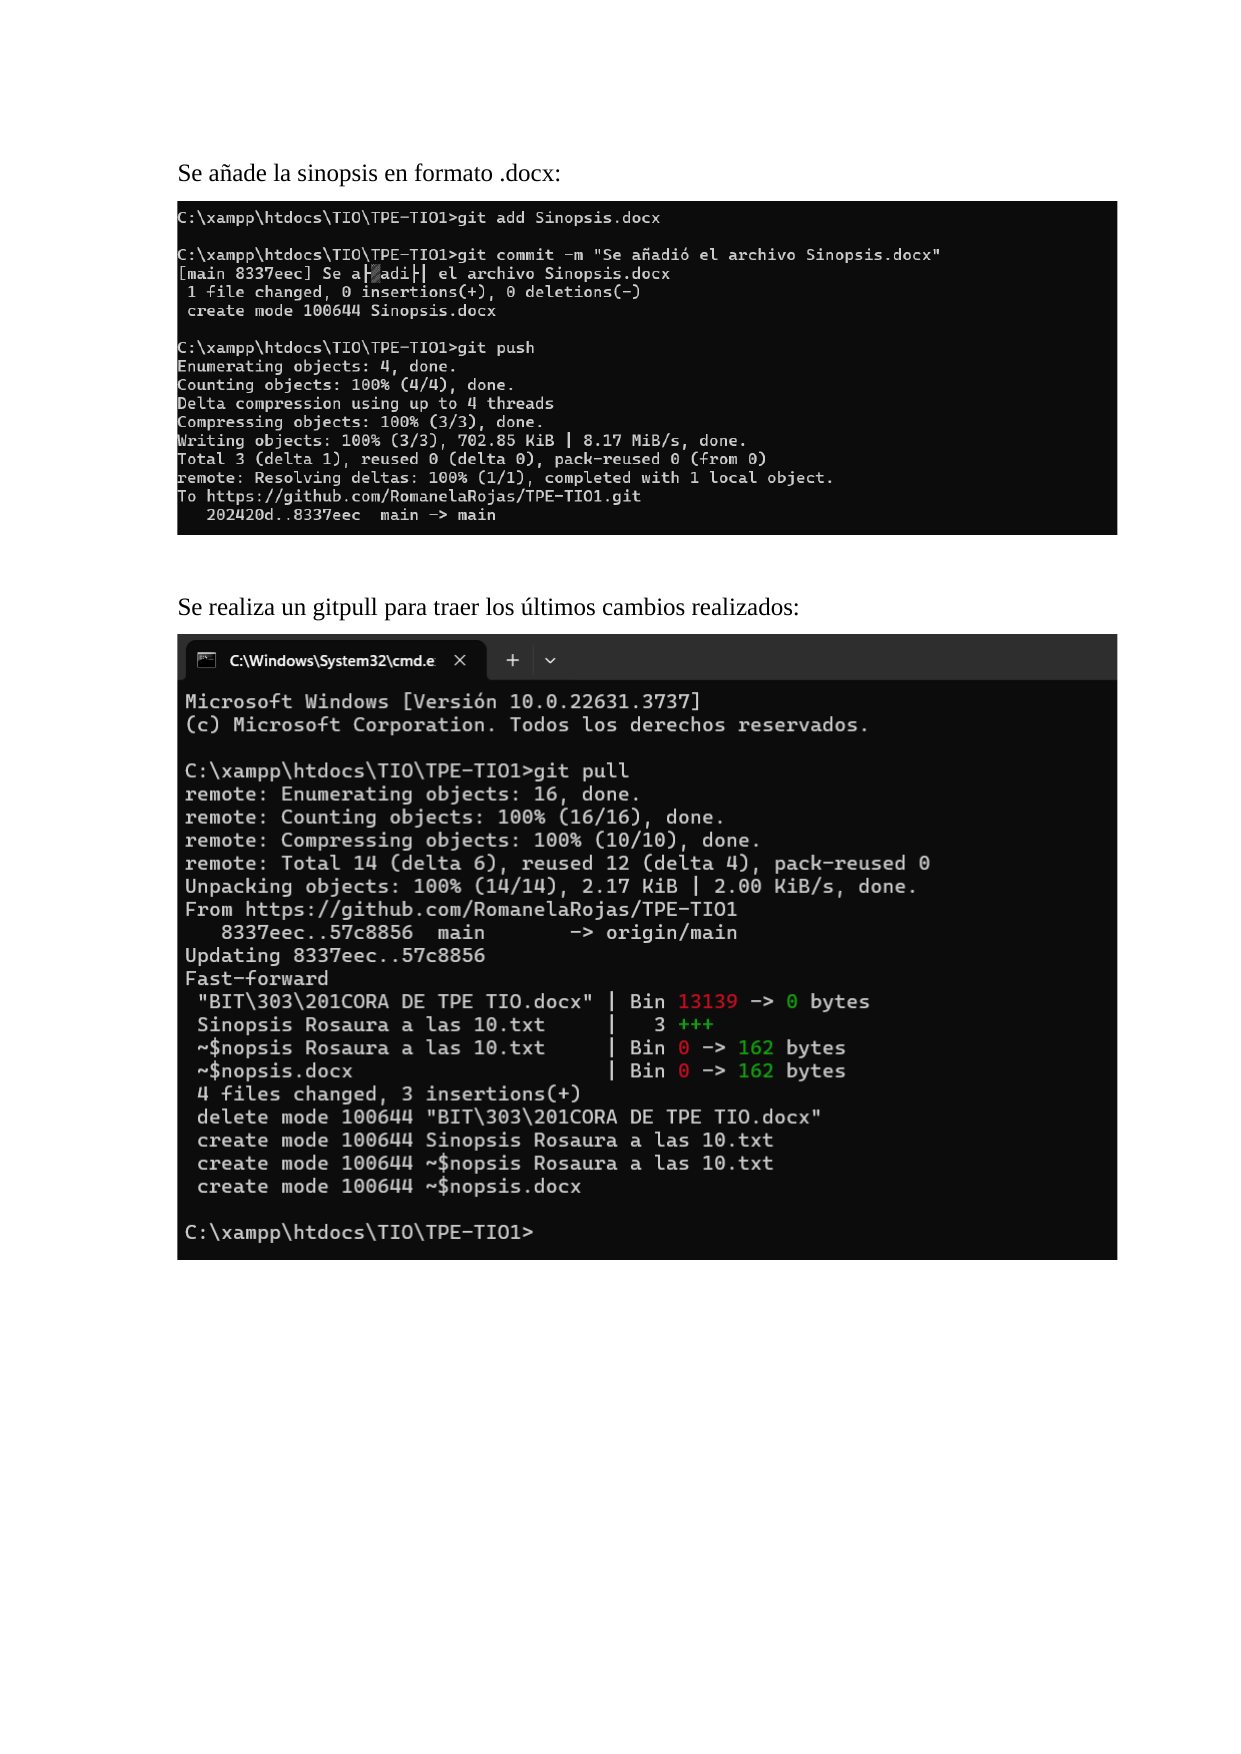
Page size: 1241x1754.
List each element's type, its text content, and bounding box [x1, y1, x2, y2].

text Se realiza un gitpull para traer los últimos cambios realizados: [177, 592, 1063, 620]
text Se añade la sinopsis en formato .docx: [177, 158, 1063, 187]
picture [177, 201, 1118, 535]
picture [177, 634, 1118, 1260]
